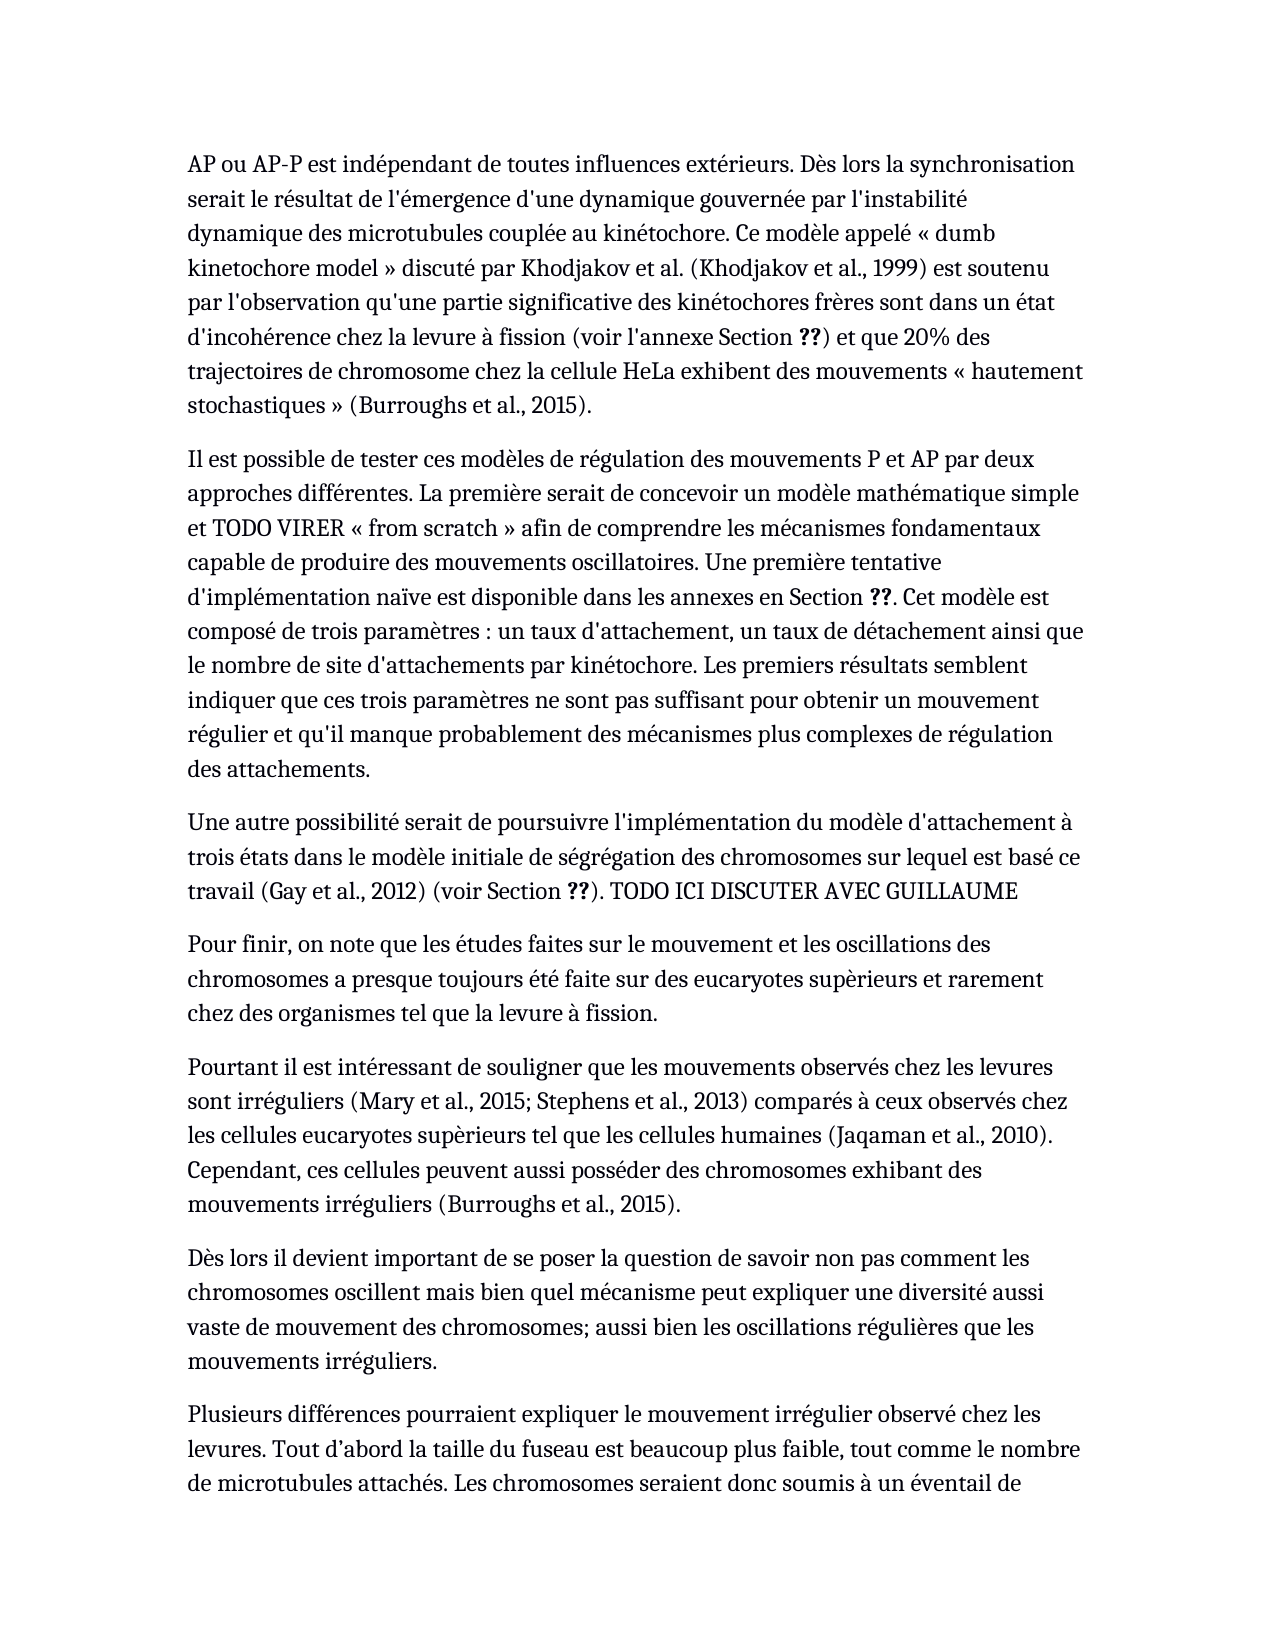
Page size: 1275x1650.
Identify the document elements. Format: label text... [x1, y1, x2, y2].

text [187, 1400, 1087, 1498]
text Il est possible de tester ces modèles de régulation des mouvements P et AP par deux approches différentes. La première serait de concevoir un modèle mathématique simple et TODO VIRER « from scratch » afin de comprendre les mécanismes fondamentaux capable de produire des mouvements oscillatoires. Une première tentative d'implémentation naïve est disponible dans les annexes en Section ??. Cet modèle est composé de trois paramètres : un taux d'attachement, un taux de détachement ainsi que le nombre de site d'attachements par kinétochore. Les premiers résultats semblent indiquer que ces trois paramètres ne sont pas suffisant pour obtenir un mouvement régulier et qu'il manque probablement des mécanismes plus complexes de régulation des attachements. [187, 444, 1087, 784]
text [187, 150, 1087, 420]
text Dès lors il devient important de se poser la question de savoir non pas comment les chromosomes oscillent mais bien quel mécanisme peut expliquer une diversité aussi vaste de mouvement des chromosomes; aussi bien les oscillations régulières que les mouvements irréguliers. [187, 1244, 1087, 1376]
text Pour finir, on note que les études faites sur le mouvement et les oscillations des chromosomes a presque toujours été faite sur des eucaryotes supèrieurs et rarement chez des organismes tel que la levure à fission. [187, 930, 1087, 1028]
text Une autre possibilité serait de poursuivre l'implémentation du modèle d'attachement à trois états dans le modèle initiale de ségrégation des chromosomes sur lequel est basé ce travail (Gay et al., 2012) (voir Section ??). TODO ICI DISCUTER AVEC GUILLAUME [187, 808, 1087, 906]
text Pourtant il est intéressant de souligner que les mouvements observés chez les levures sont irréguliers (Mary et al., 2015; Stephens et al., 2013) comparés à ceux observés chez les cellules eucaryotes supèrieurs tel que les cellules humaines (Jaqaman et al., 2010). Cependant, ces cellules peuvent aussi posséder des chromosomes exhibant des mouvements irréguliers (Burroughs et al., 2015). [187, 1052, 1087, 1219]
